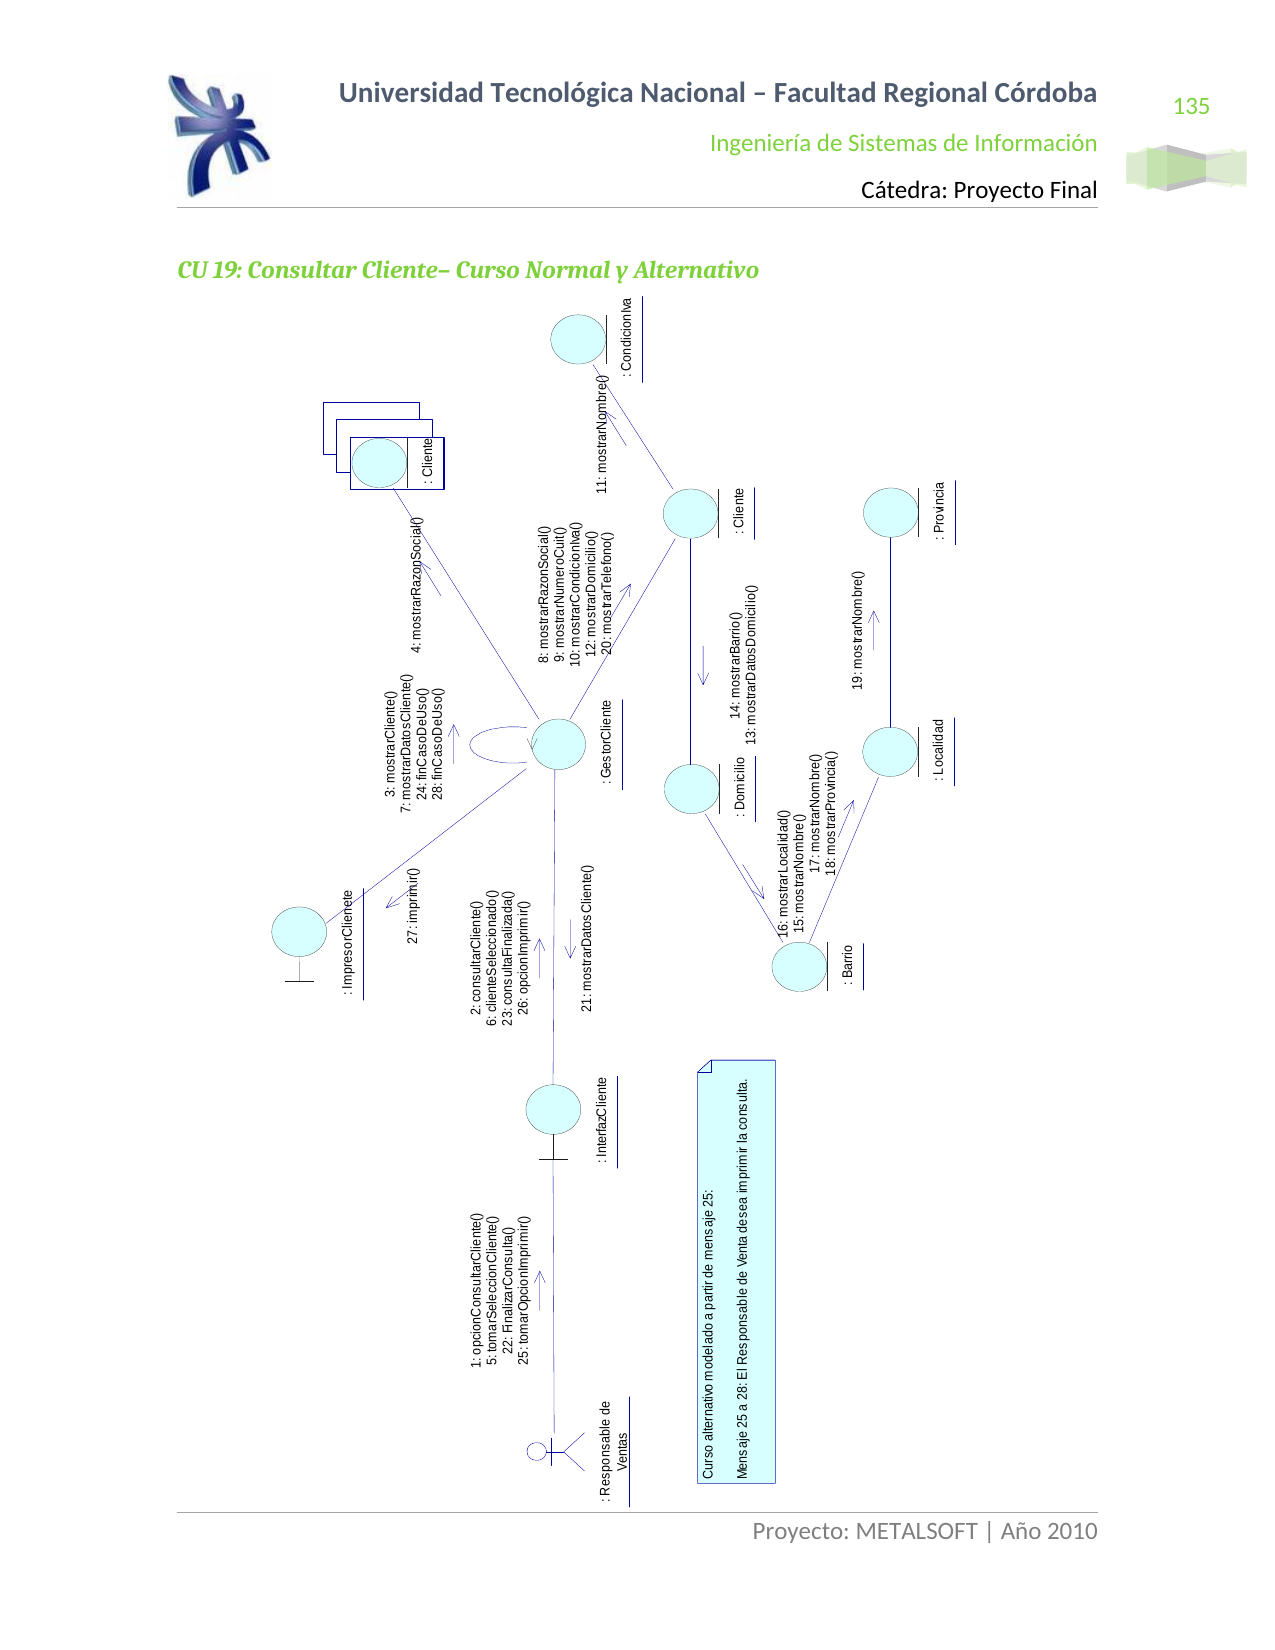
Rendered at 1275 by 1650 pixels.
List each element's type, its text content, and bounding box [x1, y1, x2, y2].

text CU 19: Consultar Cliente– Curso Normal y Alternativo [177, 256, 1098, 284]
picture [167, 74, 272, 199]
